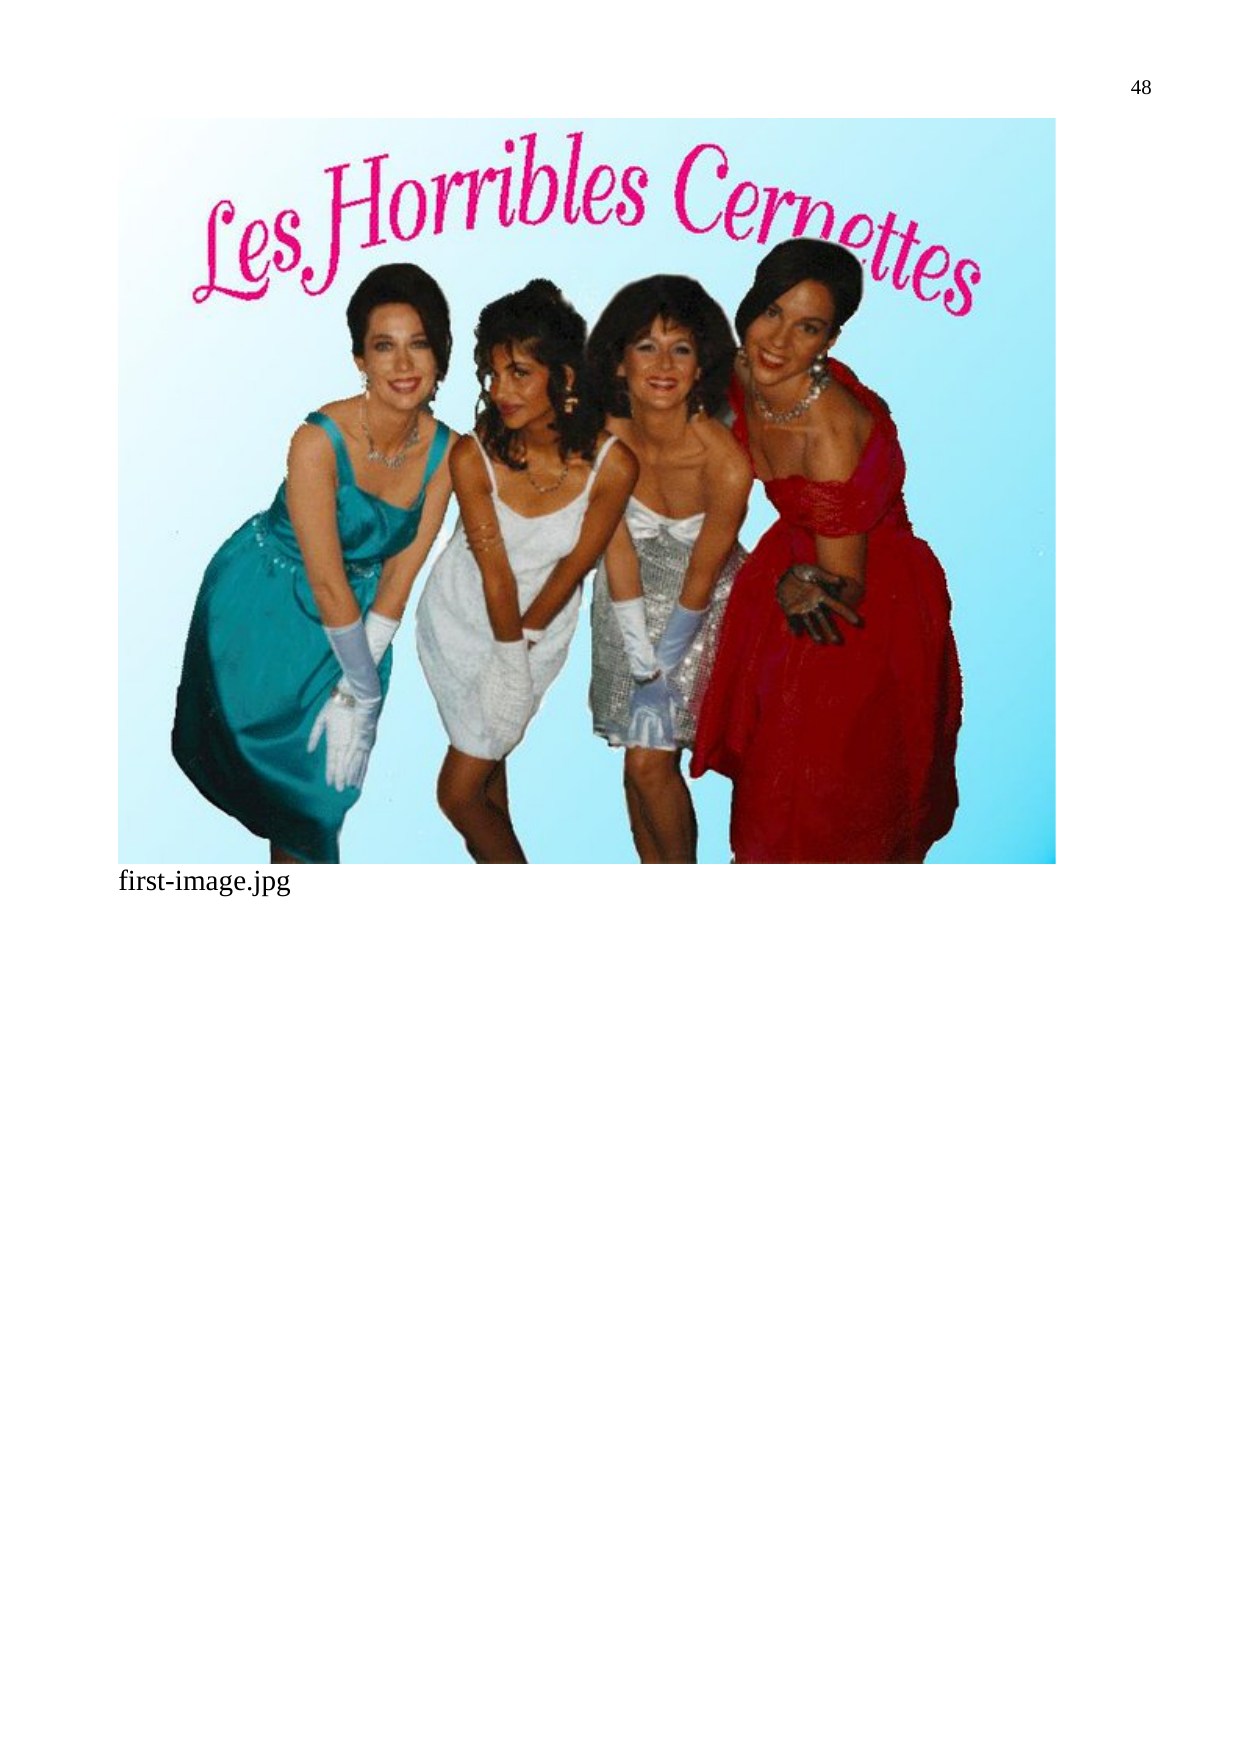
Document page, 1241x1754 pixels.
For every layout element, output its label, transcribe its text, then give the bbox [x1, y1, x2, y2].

picture [118, 118, 1056, 864]
text first-image.jpg [118, 863, 1152, 897]
